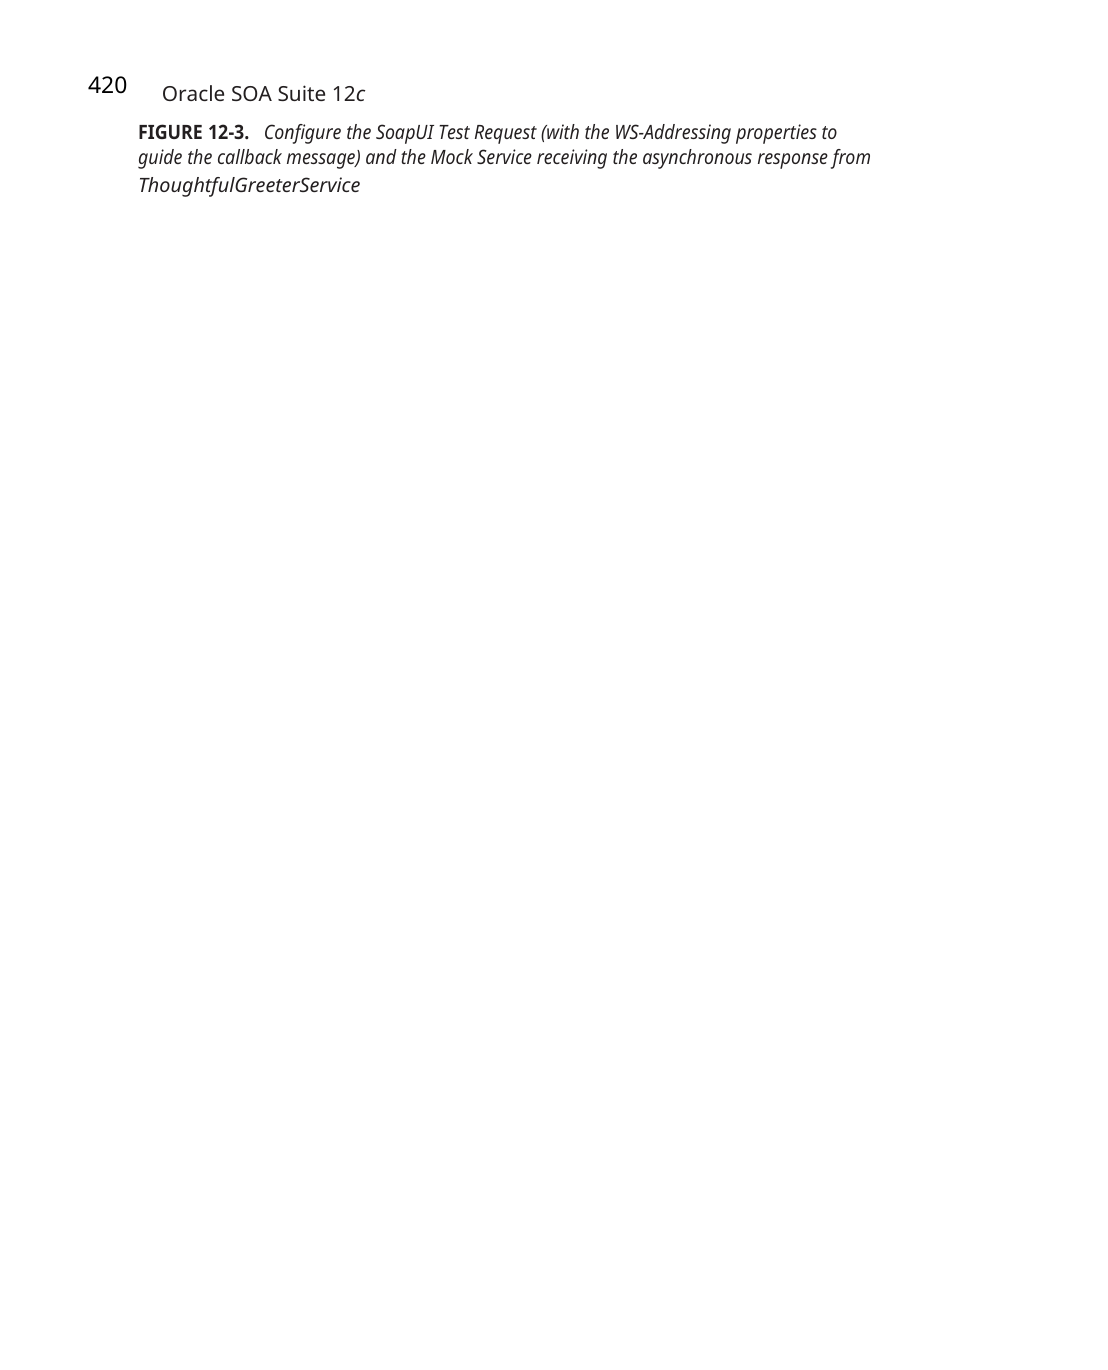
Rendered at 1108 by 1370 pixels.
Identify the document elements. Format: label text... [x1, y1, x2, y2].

text guide the callback message) and the Mock Service receiving the asynchronous response from ThoughtfulGreeterService [138, 144, 933, 198]
text FIGURE 12-3. Configure the SoapUI Test Request (with the WS-Addressing properties to [138, 121, 1107, 144]
